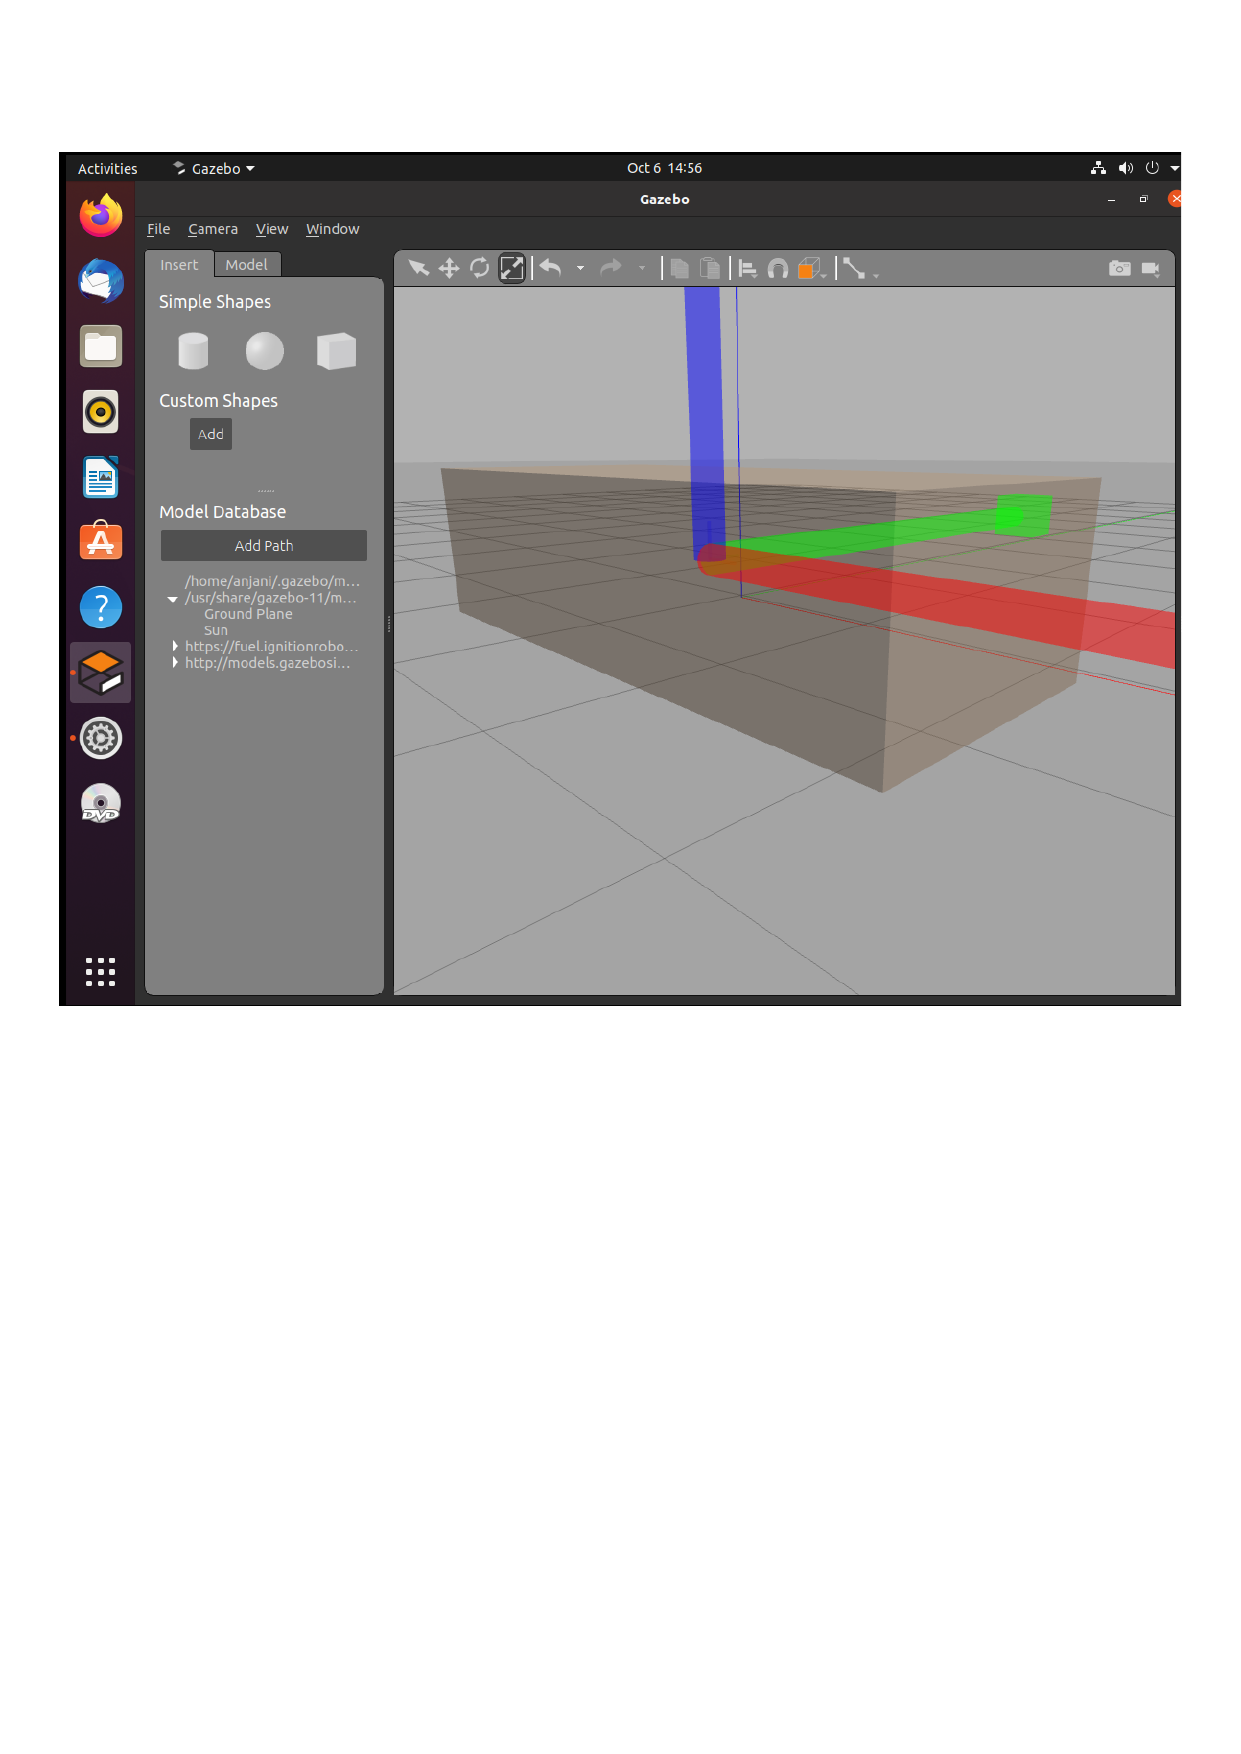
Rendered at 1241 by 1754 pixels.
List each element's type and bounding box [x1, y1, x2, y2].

picture [59, 152, 1182, 1006]
